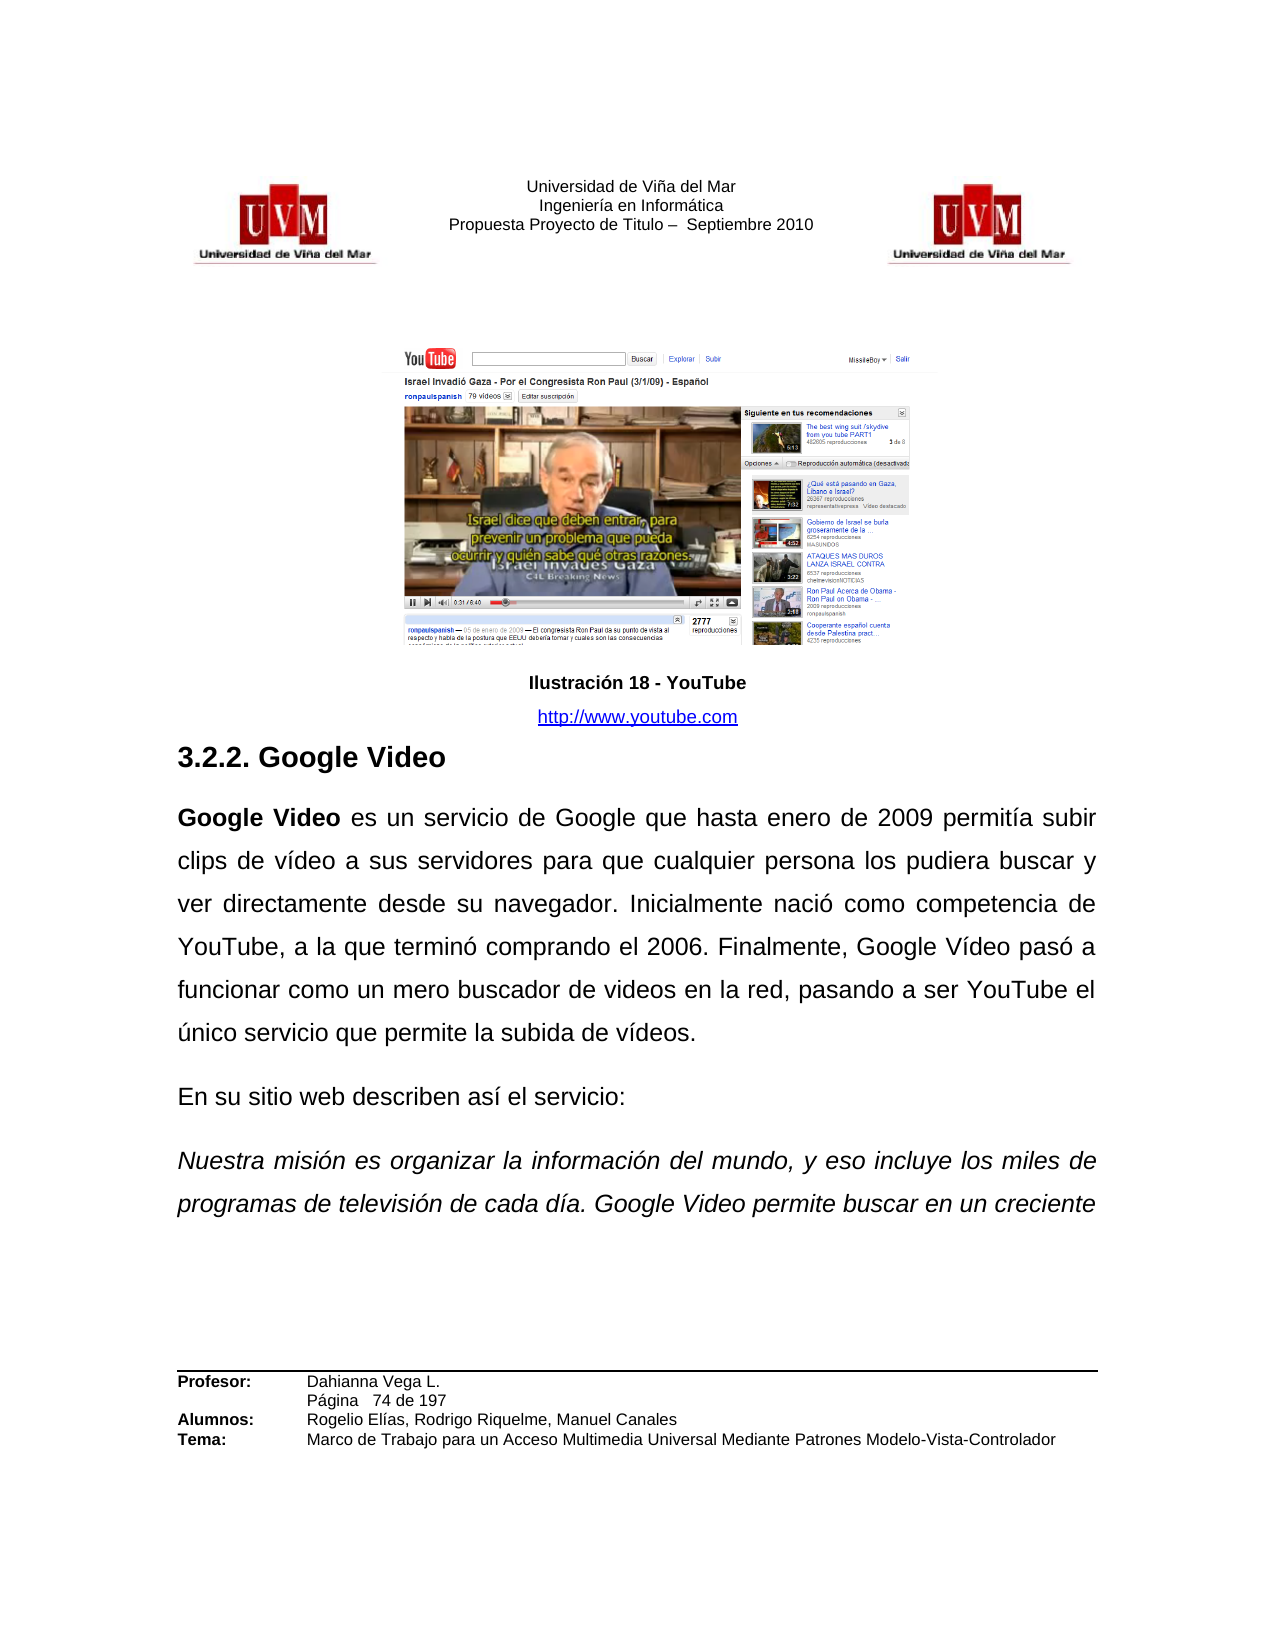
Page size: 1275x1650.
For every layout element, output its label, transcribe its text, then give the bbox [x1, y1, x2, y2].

picture [871, 176, 1084, 267]
text Google Video es un servicio de Google que hasta enero de 2009 permitía subir clips de vídeo a sus servidores para que cualquier persona los pudiera buscar y ver directamente desde su navegador. Inicialmente nació como competencia de YouTube, a la que terminó comprando el 2006. Finalmente, Google Vídeo pasó a funcionar como un mero buscador de videos en la red, pasando a ser YouTube el único servicio que permite la subida de vídeos. [177, 803, 1098, 1047]
text En su sitio web describen así el servicio: [177, 1082, 1098, 1111]
subtitle 3.2.2. Google Video [177, 740, 1098, 773]
text Ilustración 18 - YouTube [177, 672, 1098, 693]
picture [381, 346, 938, 645]
text http://www.youtube.com [177, 706, 1098, 727]
picture [177, 176, 390, 267]
